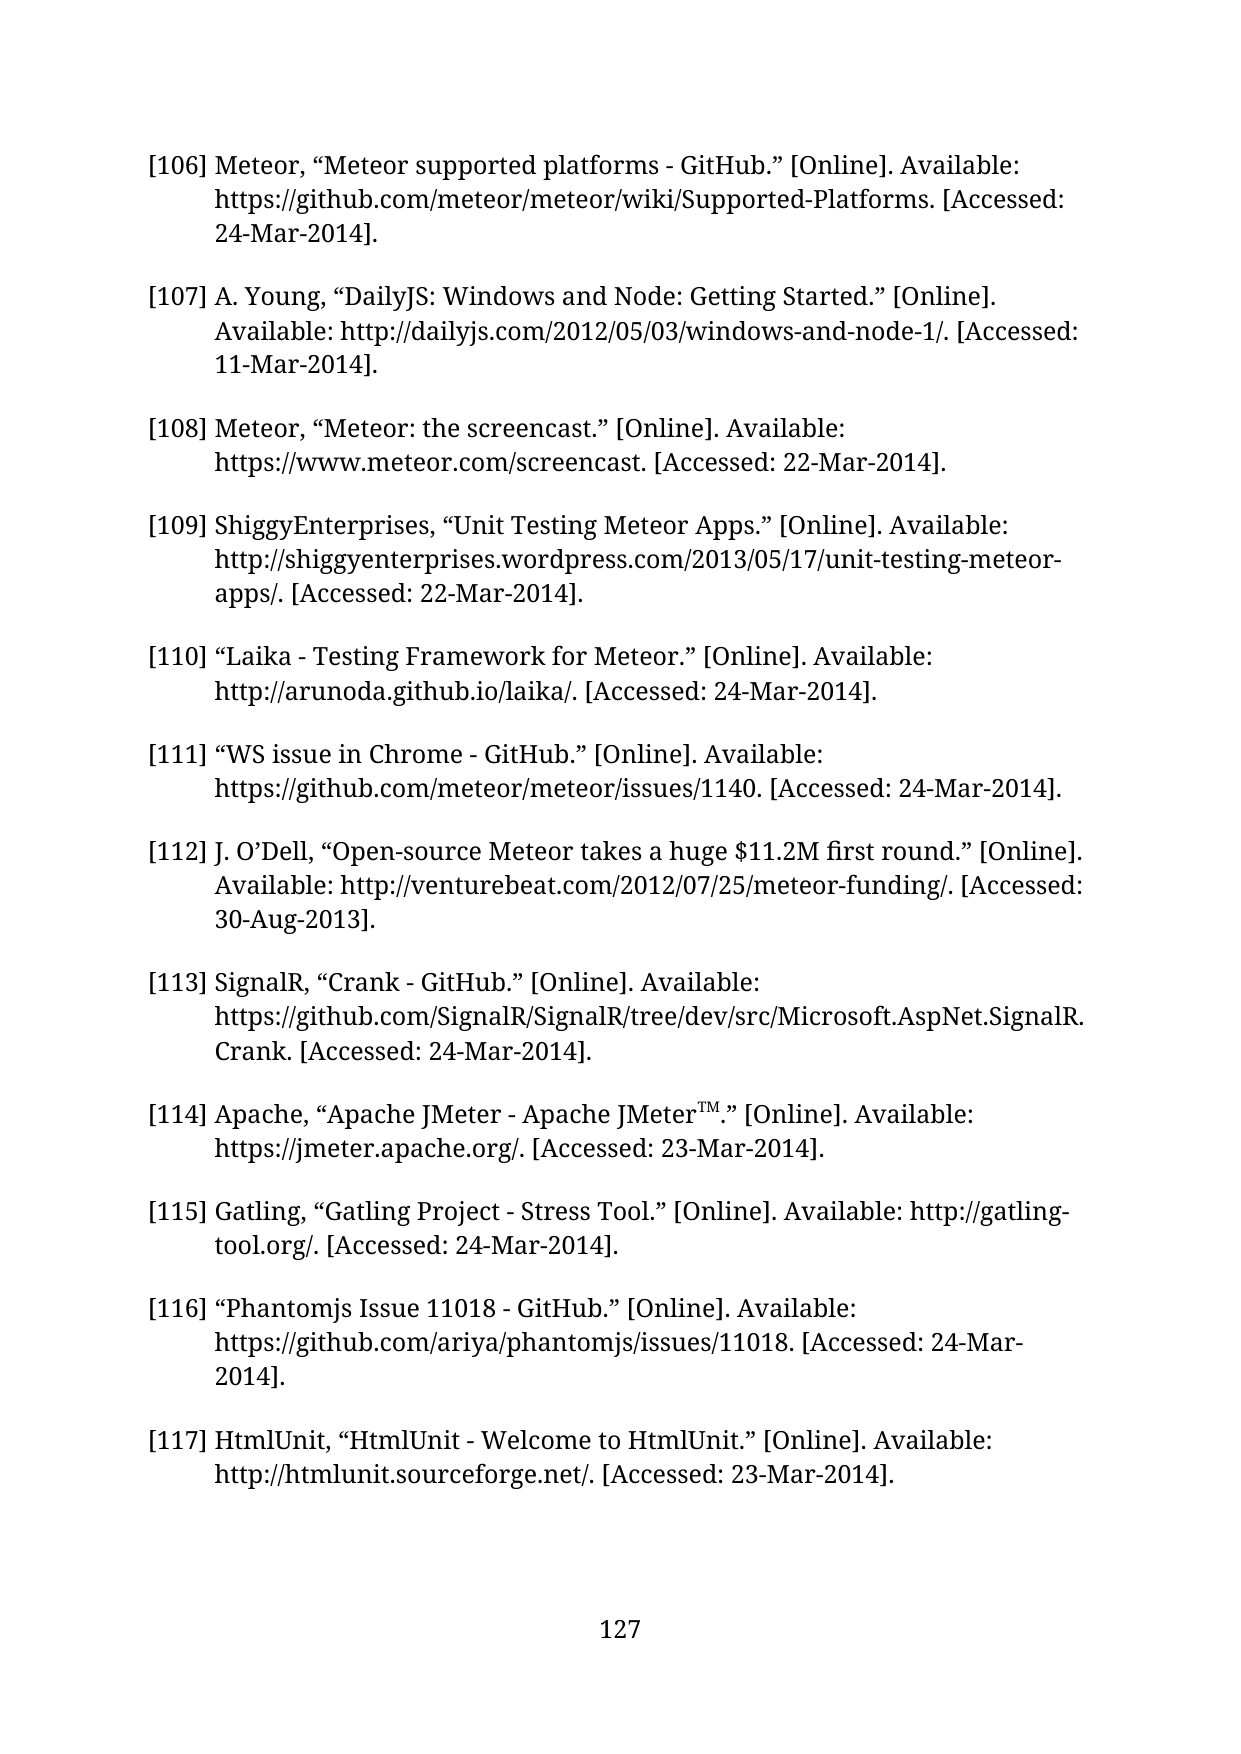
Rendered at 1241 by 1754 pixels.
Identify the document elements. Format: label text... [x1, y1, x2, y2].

text [111] “WS issue in Chrome - GitHub.” [Online]. Available: https://github.com/meteor/meteor/issues/1140. [Accessed: 24-Mar-2014]. [148, 736, 1092, 804]
text [113] SignalR, “Crank - GitHub.” [Online]. Available: https://github.com/SignalR/SignalR/tree/dev/src/Microsoft.AspNet.SignalR.Crank. [Accessed: 24-Mar-2014]. [148, 965, 1092, 1067]
text [115] Gatling, “Gatling Project - Stress Tool.” [Online]. Available: http://gatling-tool.org/. [Accessed: 24-Mar-2014]. [148, 1194, 1092, 1262]
text [114] Apache, “Apache JMeter - Apache JMeterTM.” [Online]. Available: https://jmeter.apache.org/. [Accessed: 23-Mar-2014]. [148, 1096, 1092, 1164]
text [106] Meteor, “Meteor supported platforms - GitHub.” [Online]. Available: https://github.com/meteor/meteor/wiki/Supported-Platforms. [Accessed: 24-Mar-2014]. [148, 148, 1092, 250]
text [108] Meteor, “Meteor: the screencast.” [Online]. Available: https://www.meteor.com/screencast. [Accessed: 22-Mar-2014]. [148, 410, 1092, 478]
text [116] “Phantomjs Issue 11018 - GitHub.” [Online]. Available: https://github.com/ariya/phantomjs/issues/11018. [Accessed: 24-Mar-2014]. [148, 1291, 1092, 1393]
text [109] ShiggyEnterprises, “Unit Testing Meteor Apps.” [Online]. Available: http://shiggyenterprises.wordpress.com/2013/05/17/unit-testing-meteor-apps/. [Accessed: 22-Mar-2014]. [148, 508, 1092, 610]
text [110] “Laika - Testing Framework for Meteor.” [Online]. Available: http://arunoda.github.io/laika/. [Accessed: 24-Mar-2014]. [148, 639, 1092, 707]
text [112] J. O’Dell, “Open-source Meteor takes a huge $11.2M first round.” [Online]. Available: http://venturebeat.com/2012/07/25/meteor-funding/. [Accessed: 30-Aug-2013]. [148, 834, 1092, 936]
text [117] HtmlUnit, “HtmlUnit - Welcome to HtmlUnit.” [Online]. Available: http://htmlunit.sourceforge.net/. [Accessed: 23-Mar-2014]. [148, 1422, 1092, 1490]
text [107] A. Young, “DailyJS: Windows and Node: Getting Started.” [Online]. Available: http://dailyjs.com/2012/05/03/windows-and-node-1/. [Accessed: 11-Mar-2014]. [148, 279, 1092, 381]
